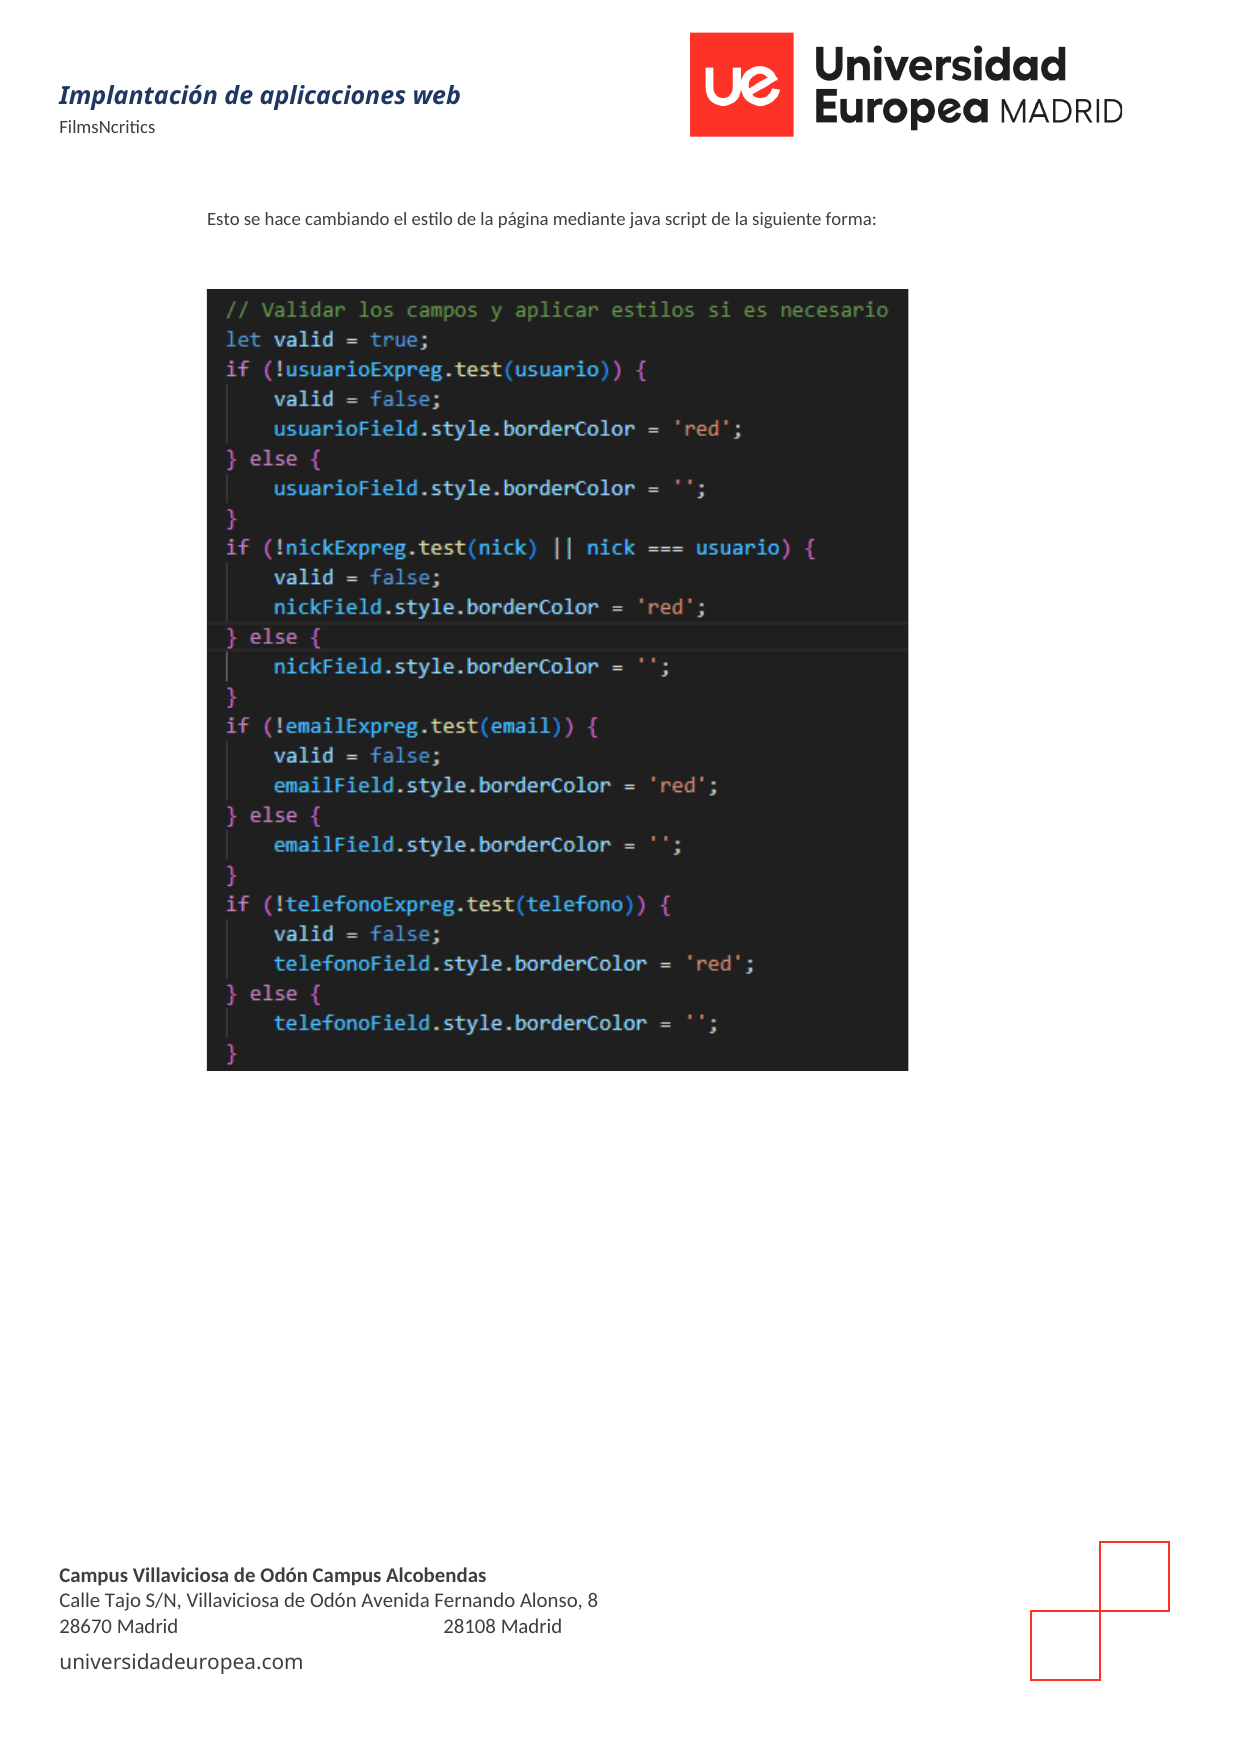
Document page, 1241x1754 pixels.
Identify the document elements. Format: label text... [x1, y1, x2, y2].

text Esto se hace cambiando el estilo de la página mediante java script de la siguiente forma: [207, 207, 1122, 230]
picture [206, 289, 909, 1071]
picture [690, 32, 1123, 137]
